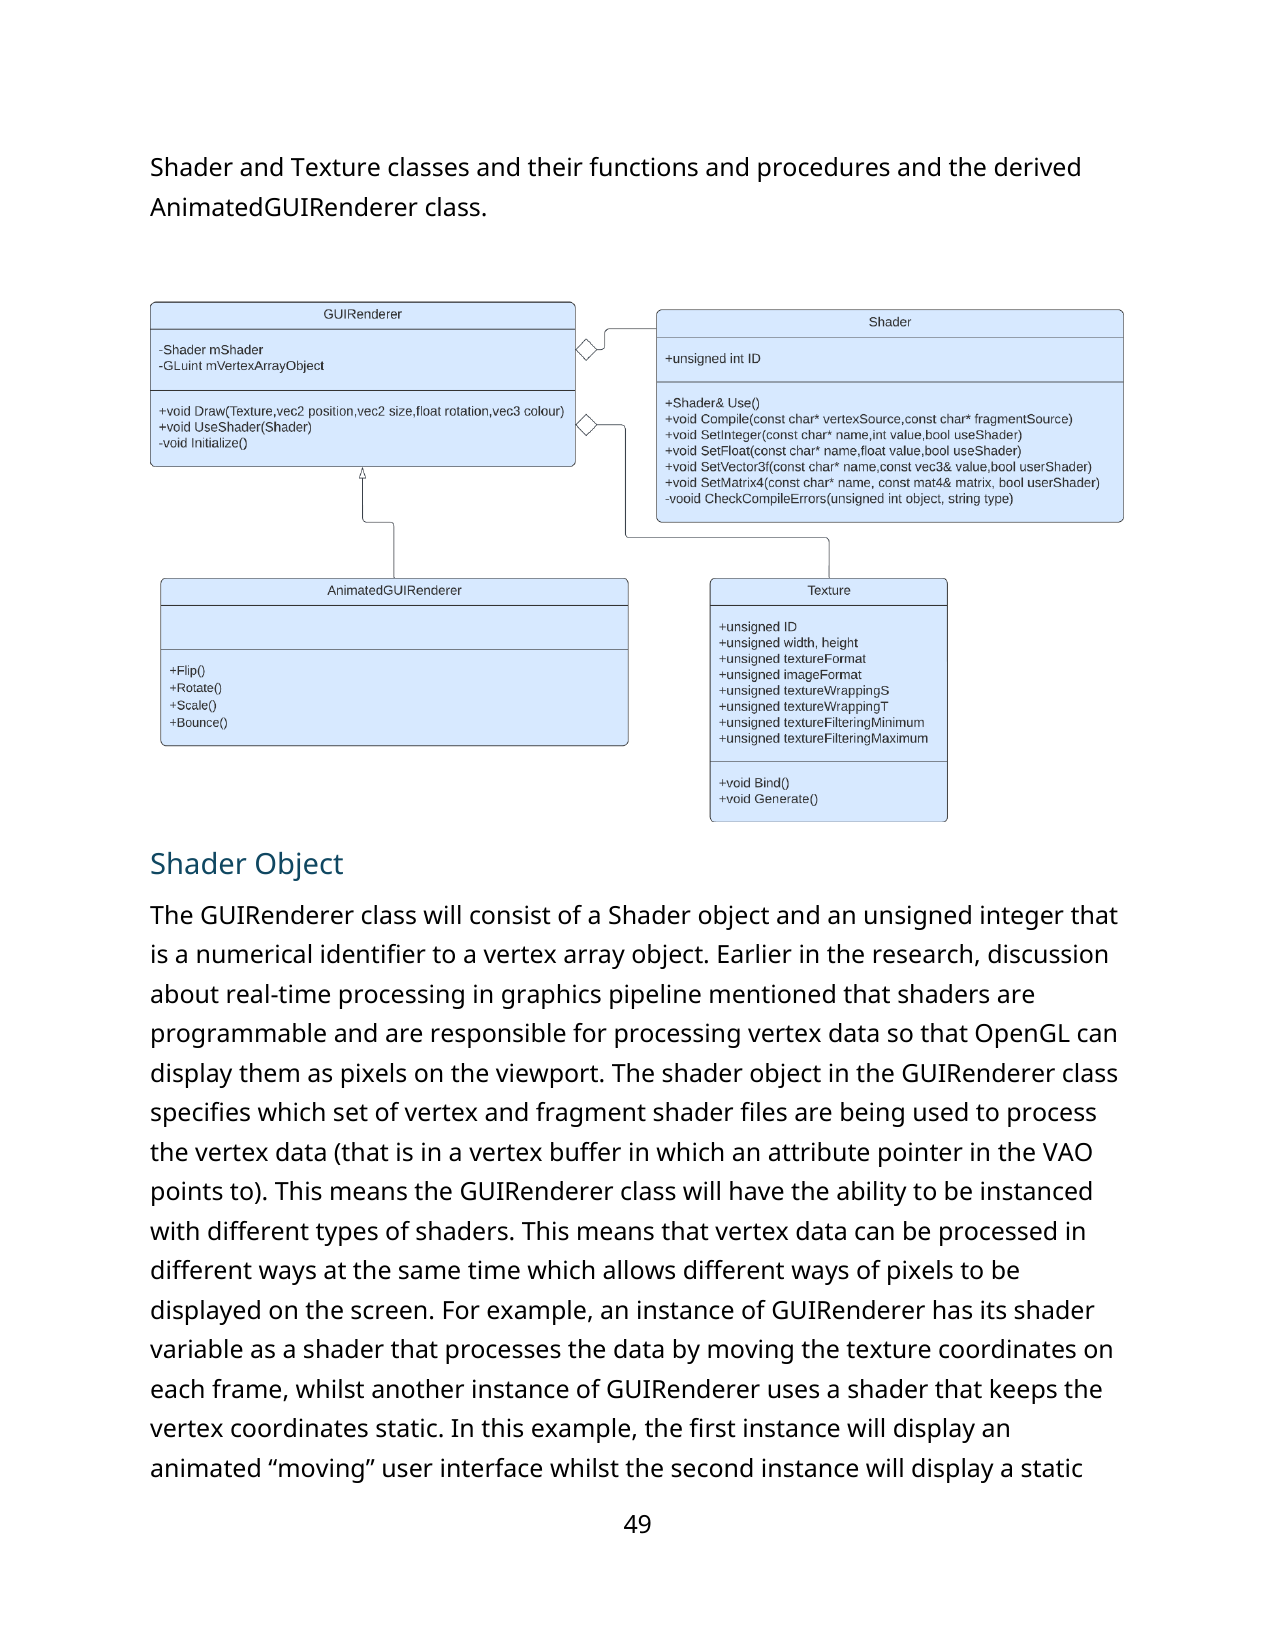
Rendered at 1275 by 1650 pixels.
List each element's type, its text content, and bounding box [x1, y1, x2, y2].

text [150, 150, 1125, 223]
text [150, 897, 1125, 1484]
picture [150, 301, 1124, 822]
subtitle Shader Object [150, 843, 1125, 883]
